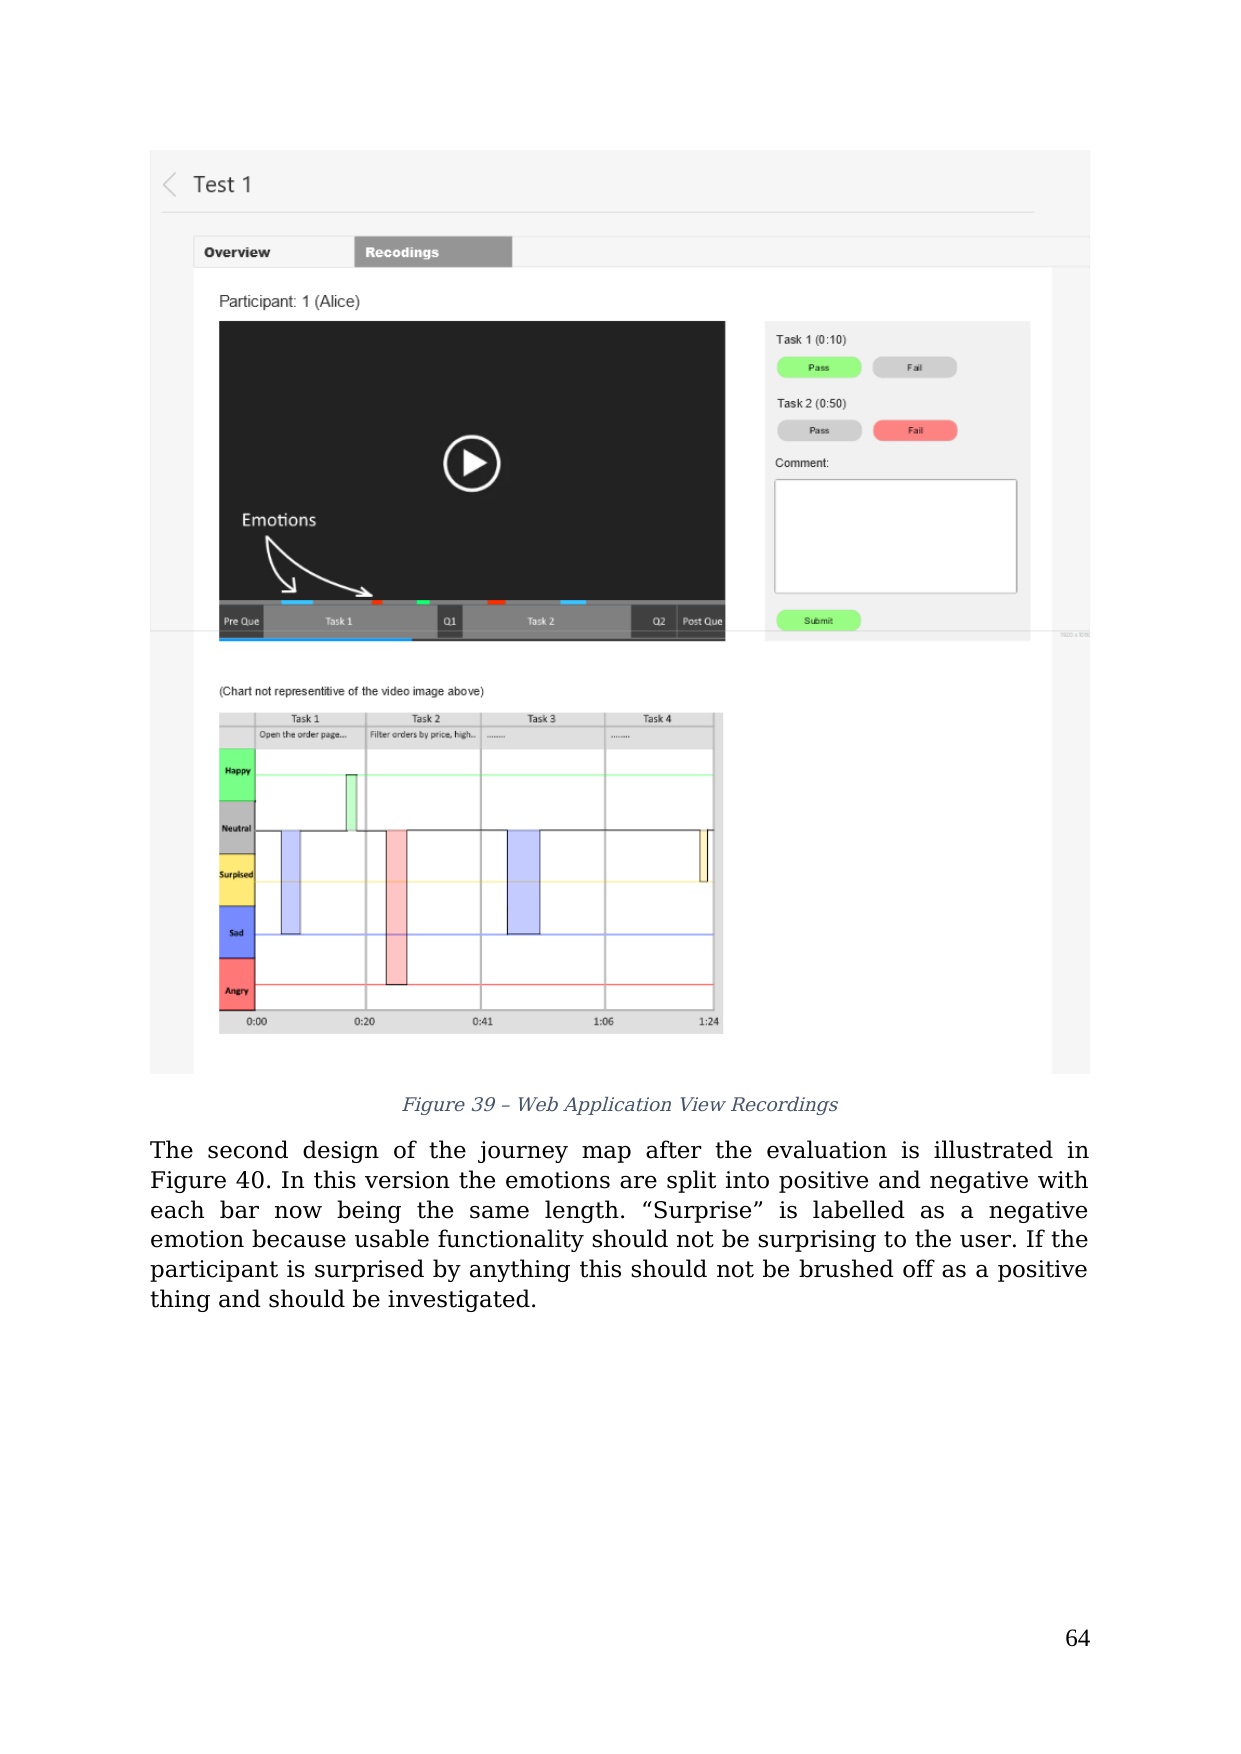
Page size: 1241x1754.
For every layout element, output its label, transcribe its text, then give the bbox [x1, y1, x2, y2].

text The second design of the journey map after the evaluation is illustrated in Figure 40. In this version the emotions are split into positive and negative with each bar now being the same length. “Surprise” is labelled as a negative emotion because usable functionality should not be surprising to the user. If the participant is surprised by anything this should not be brushed off as a positive thing and should be investigated. [150, 1136, 1090, 1312]
text Figure 39 – Web Application View Recordings [150, 1093, 1090, 1115]
picture [150, 150, 1091, 1074]
